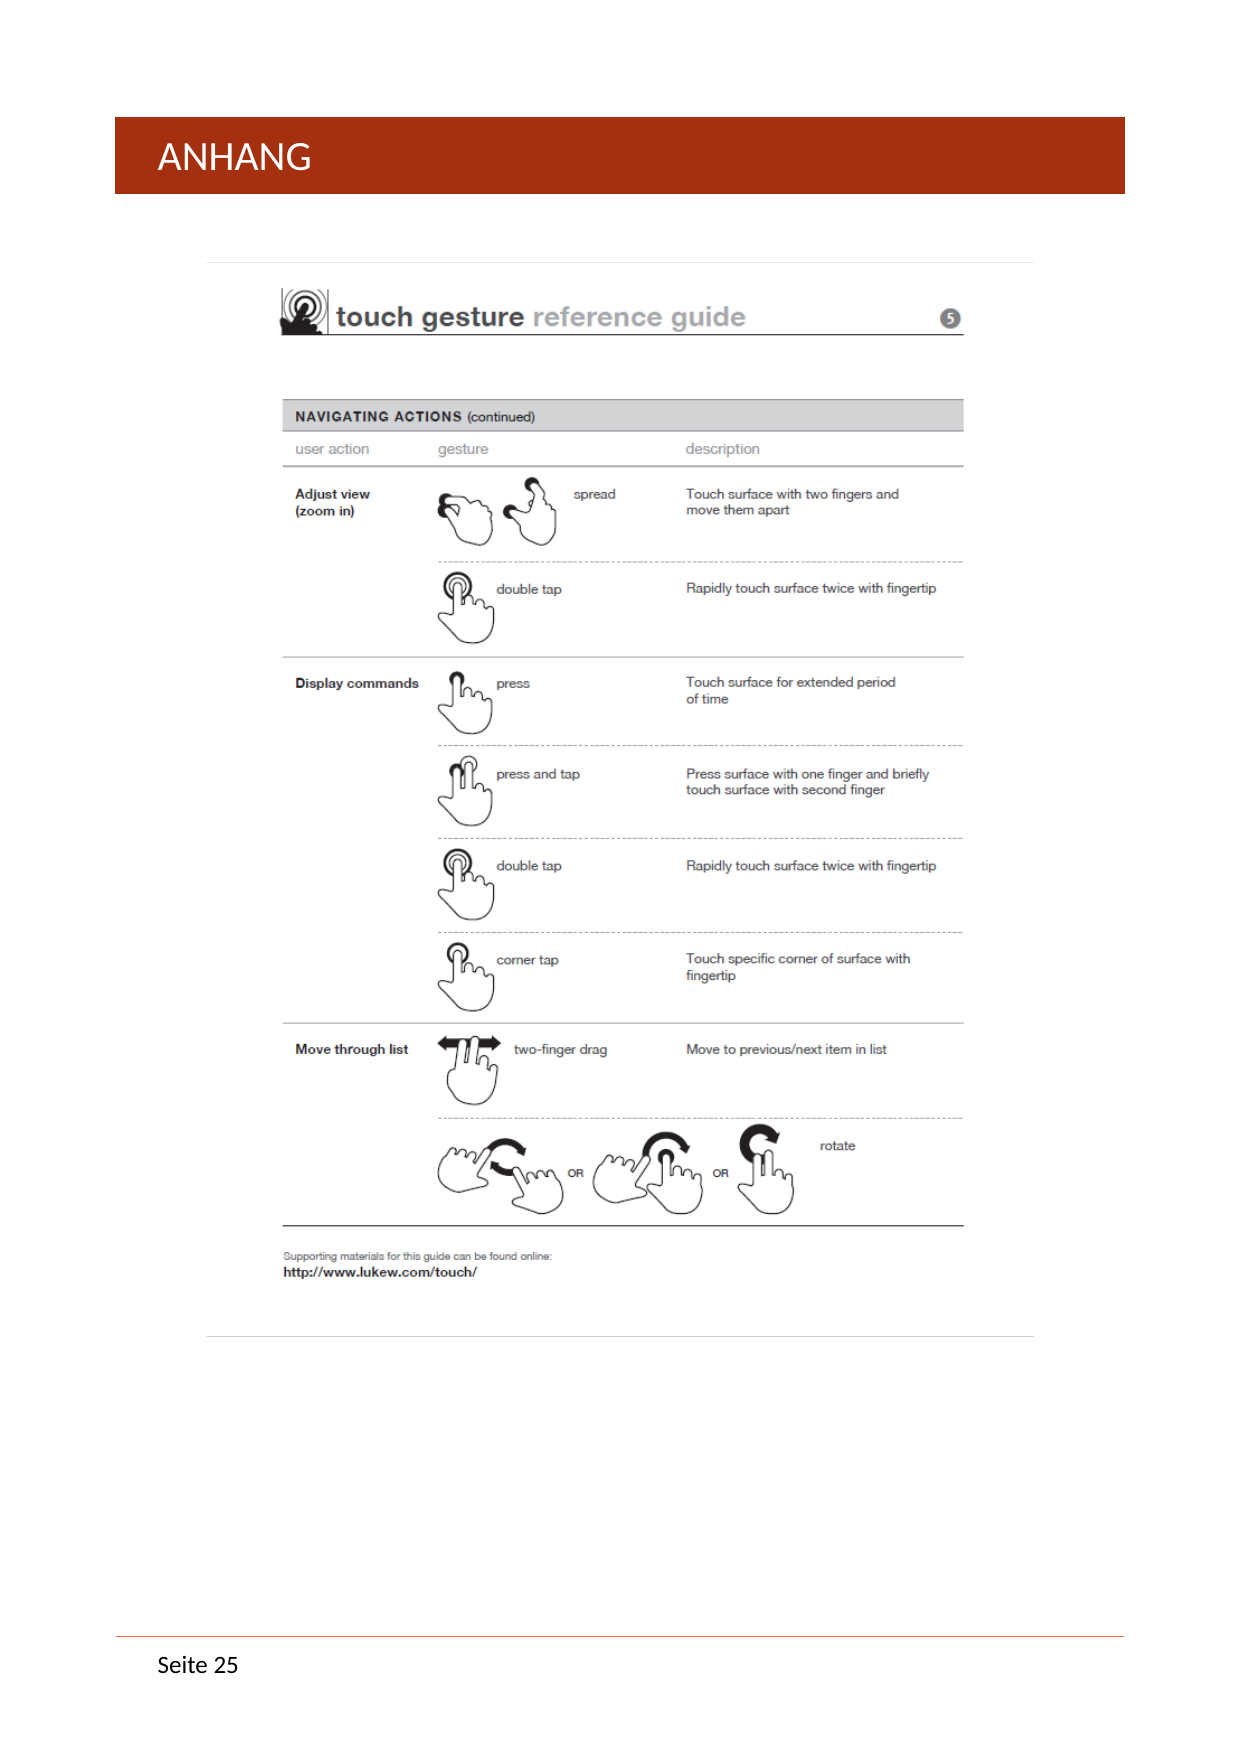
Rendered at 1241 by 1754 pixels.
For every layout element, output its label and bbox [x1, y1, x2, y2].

picture [206, 262, 1034, 1337]
